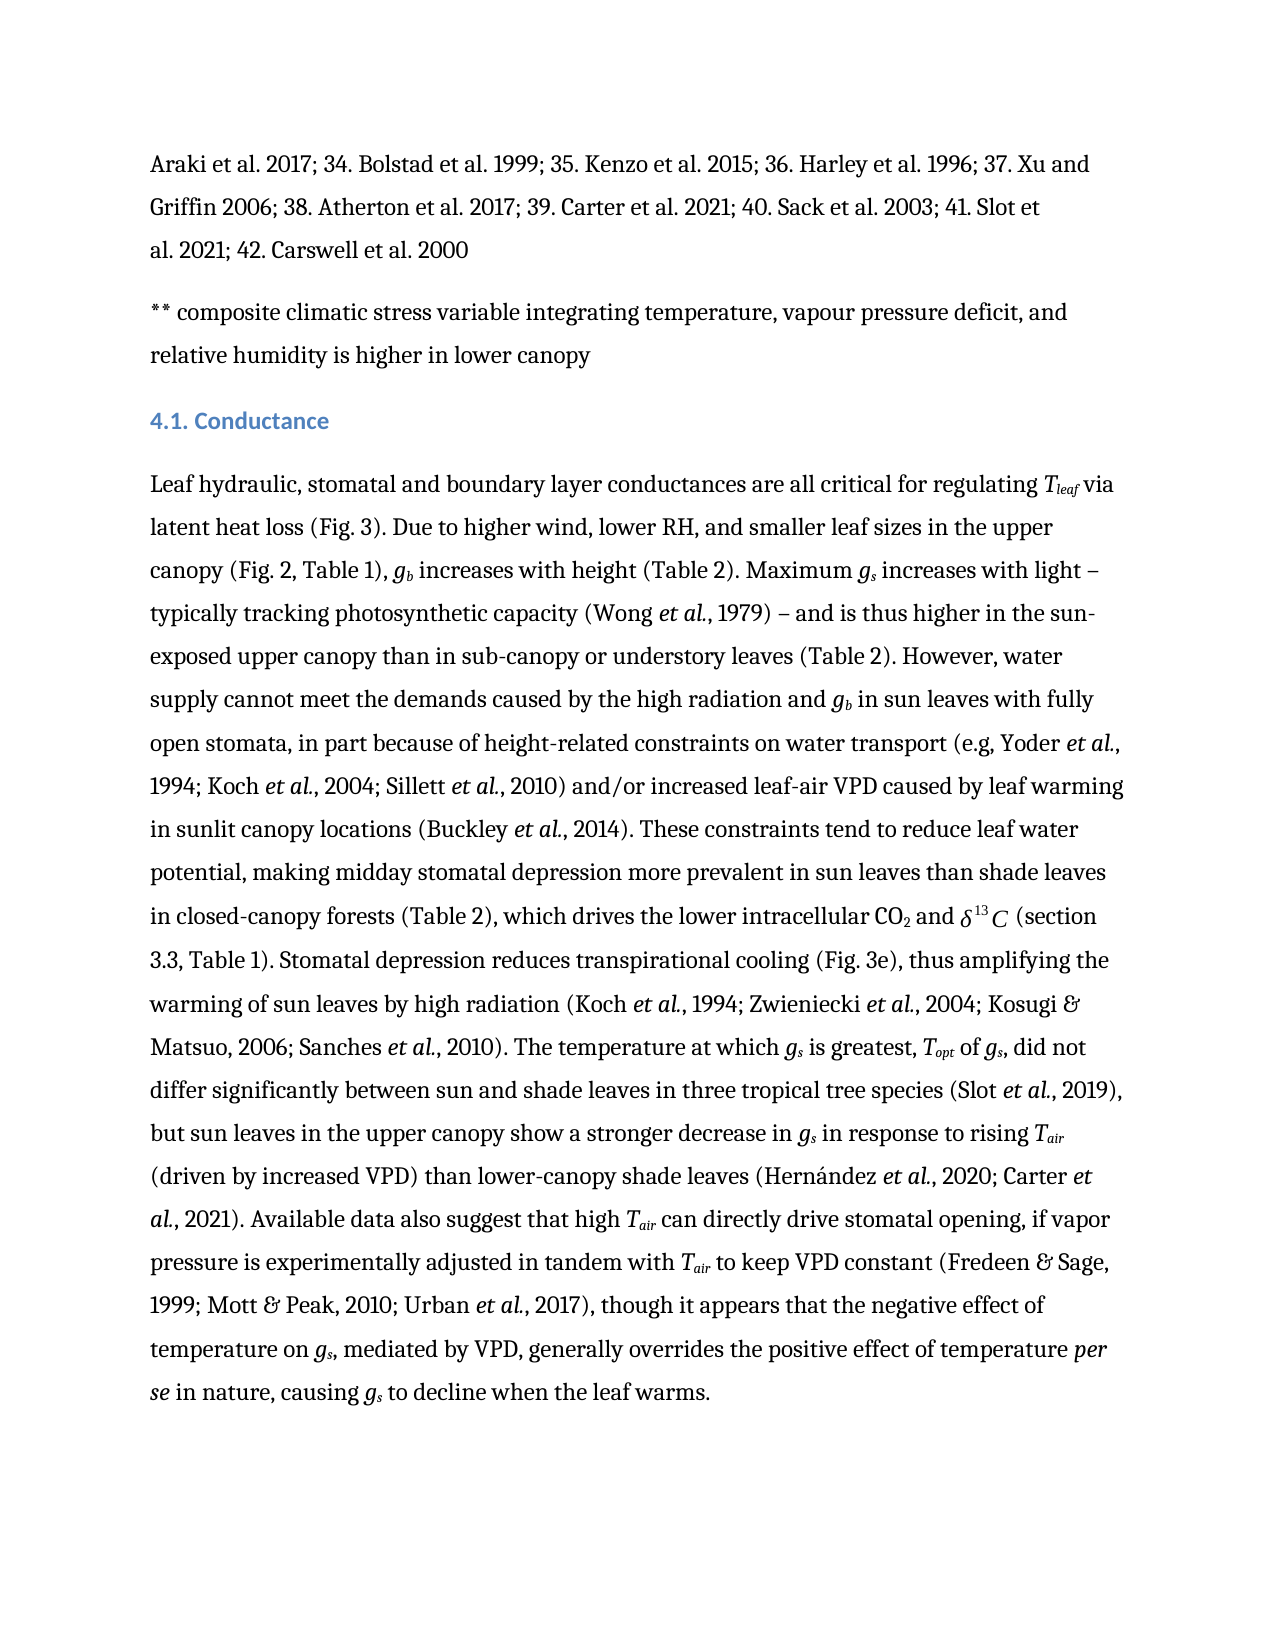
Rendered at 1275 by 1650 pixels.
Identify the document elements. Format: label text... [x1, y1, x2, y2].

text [150, 150, 1125, 265]
text ** composite climatic stress variable integrating temperature, vapour pressure deficit, and relative humidity is higher in lower canopy [150, 298, 1125, 370]
text Leaf hydraulic, stomatal and boundary layer conductances are all critical for regulating Tleaf via latent heat loss (Fig. 3). Due to higher wind, lower RH, and smaller leaf sizes in the upper canopy (Fig. 2, Table 1), gb increases with height (Table 2). Maximum gs increases with light – typically tracking photosynthetic capacity (Wong et al., 1979) – and is thus higher in the sun-exposed upper canopy than in sub-canopy or understory leaves (Table 2). However, water supply cannot meet the demands caused by the high radiation and gb in sun leaves with fully open stomata, in part because of height-related constraints on water transport (e.g, Yoder et al., 1994; Koch et al., 2004; Sillett et al., 2010) and/or increased leaf-air VPD caused by leaf warming in sunlit canopy locations (Buckley et al., 2014). These constraints tend to reduce leaf water potential, making midday stomatal depression more prevalent in sun leaves than shade leaves in closed-canopy forests (Table 2), which drives the lower intracellular CO2 and (section 3.3, Table 1). Stomatal depression reduces transpirational cooling (Fig. 3e), thus amplifying the warming of sun leaves by high radiation (Koch et al., 1994; Zwieniecki et al., 2004; Kosugi & Matsuo, 2006; Sanches et al., 2010). The temperature at which gs is greatest, Topt of gs, did not differ significantly between sun and shade leaves in three tropical tree species (Slot et al., 2019), but sun leaves in the upper canopy show a stronger decrease in gs in response to rising Tair (driven by increased VPD) than lower-canopy shade leaves (Hernández et al., 2020; Carter et al., 2021). Available data also suggest that high Tair can directly drive stomatal opening, if vapor pressure is experimentally adjusted in tandem with Tair to keep VPD constant (Fredeen & Sage, 1999; Mott & Peak, 2010; Urban et al., 2017), though it appears that the negative effect of temperature on gs, mediated by VPD, generally overrides the positive effect of temperature per se in nature, causing gs to decline when the leaf warms. [150, 470, 1125, 1406]
subtitle 4.1. Conductance [150, 405, 1125, 436]
